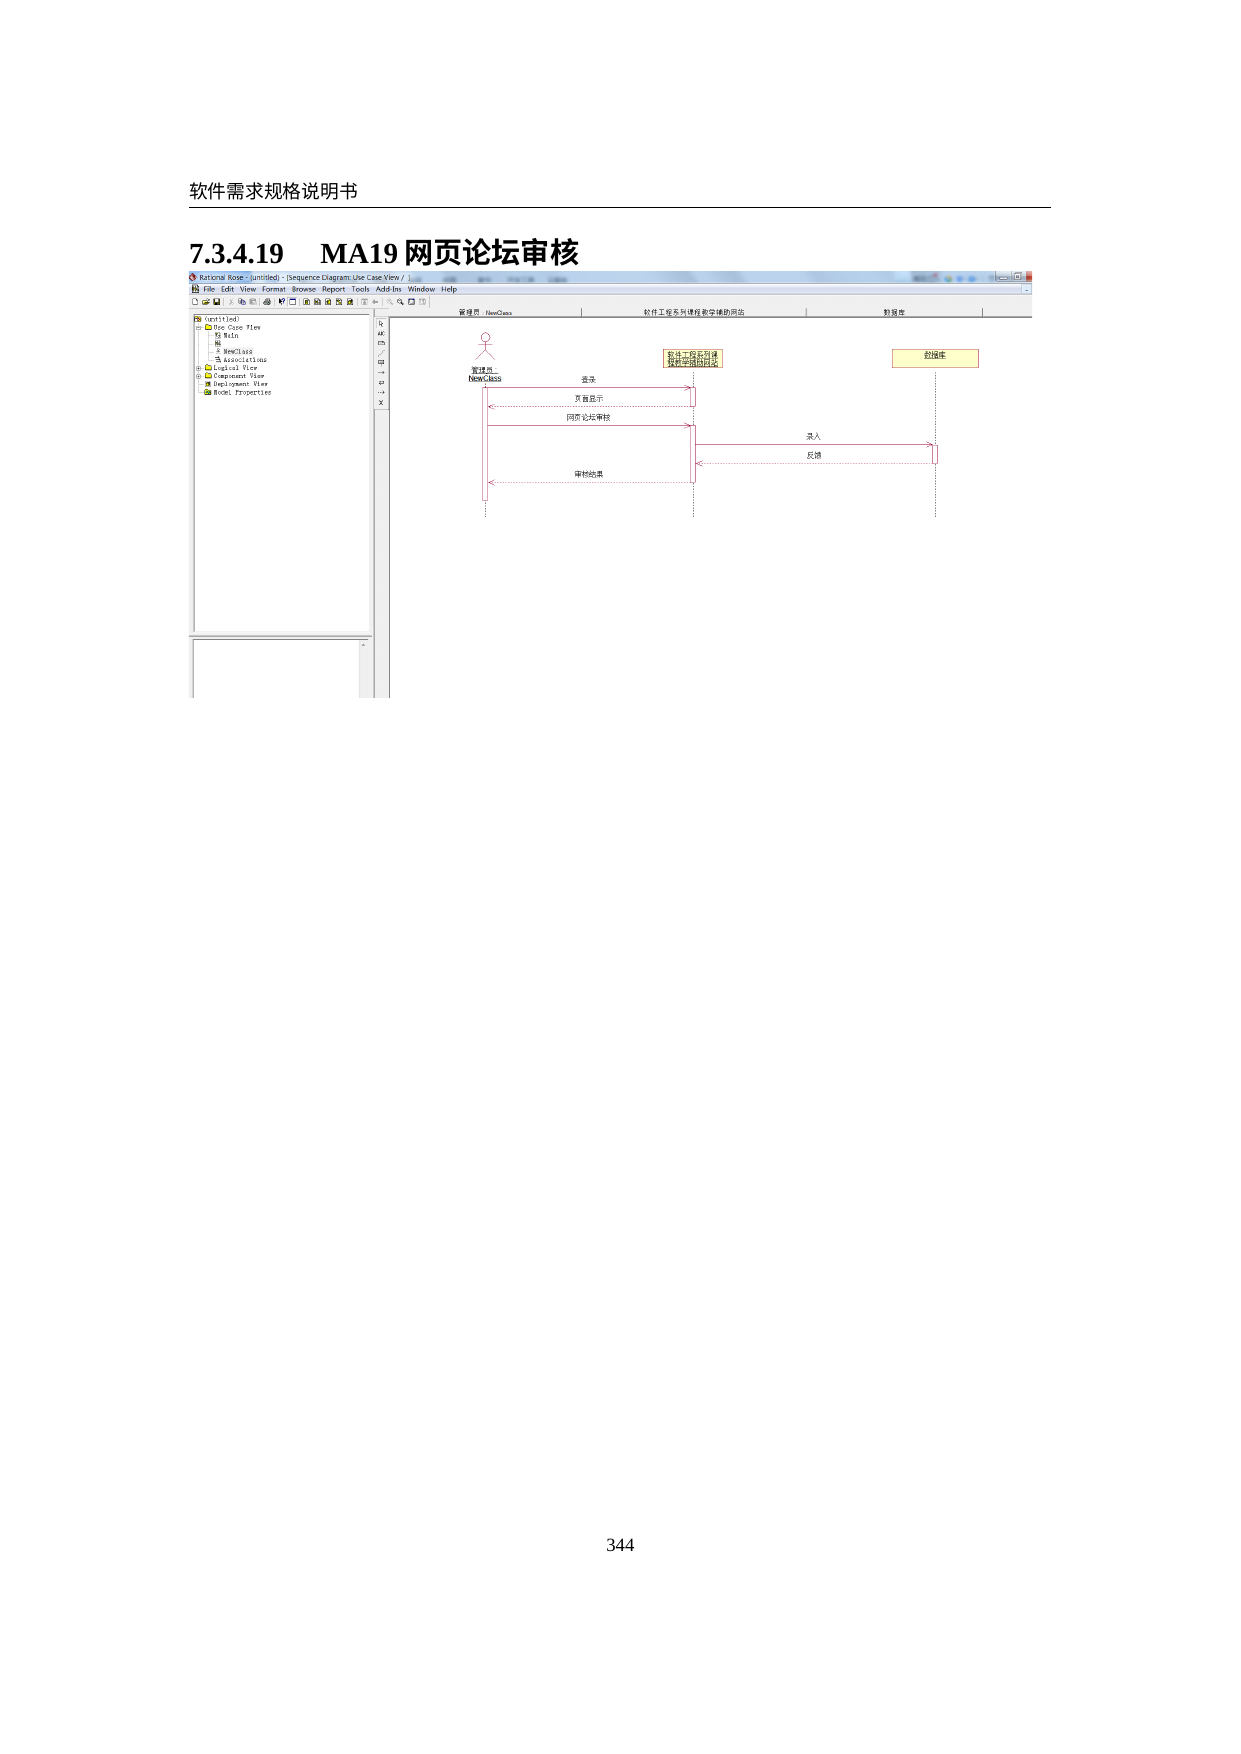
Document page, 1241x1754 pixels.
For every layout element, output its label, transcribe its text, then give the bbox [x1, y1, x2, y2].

picture [188, 271, 1033, 698]
subtitle MA19网页论坛审核 [189, 229, 1051, 272]
